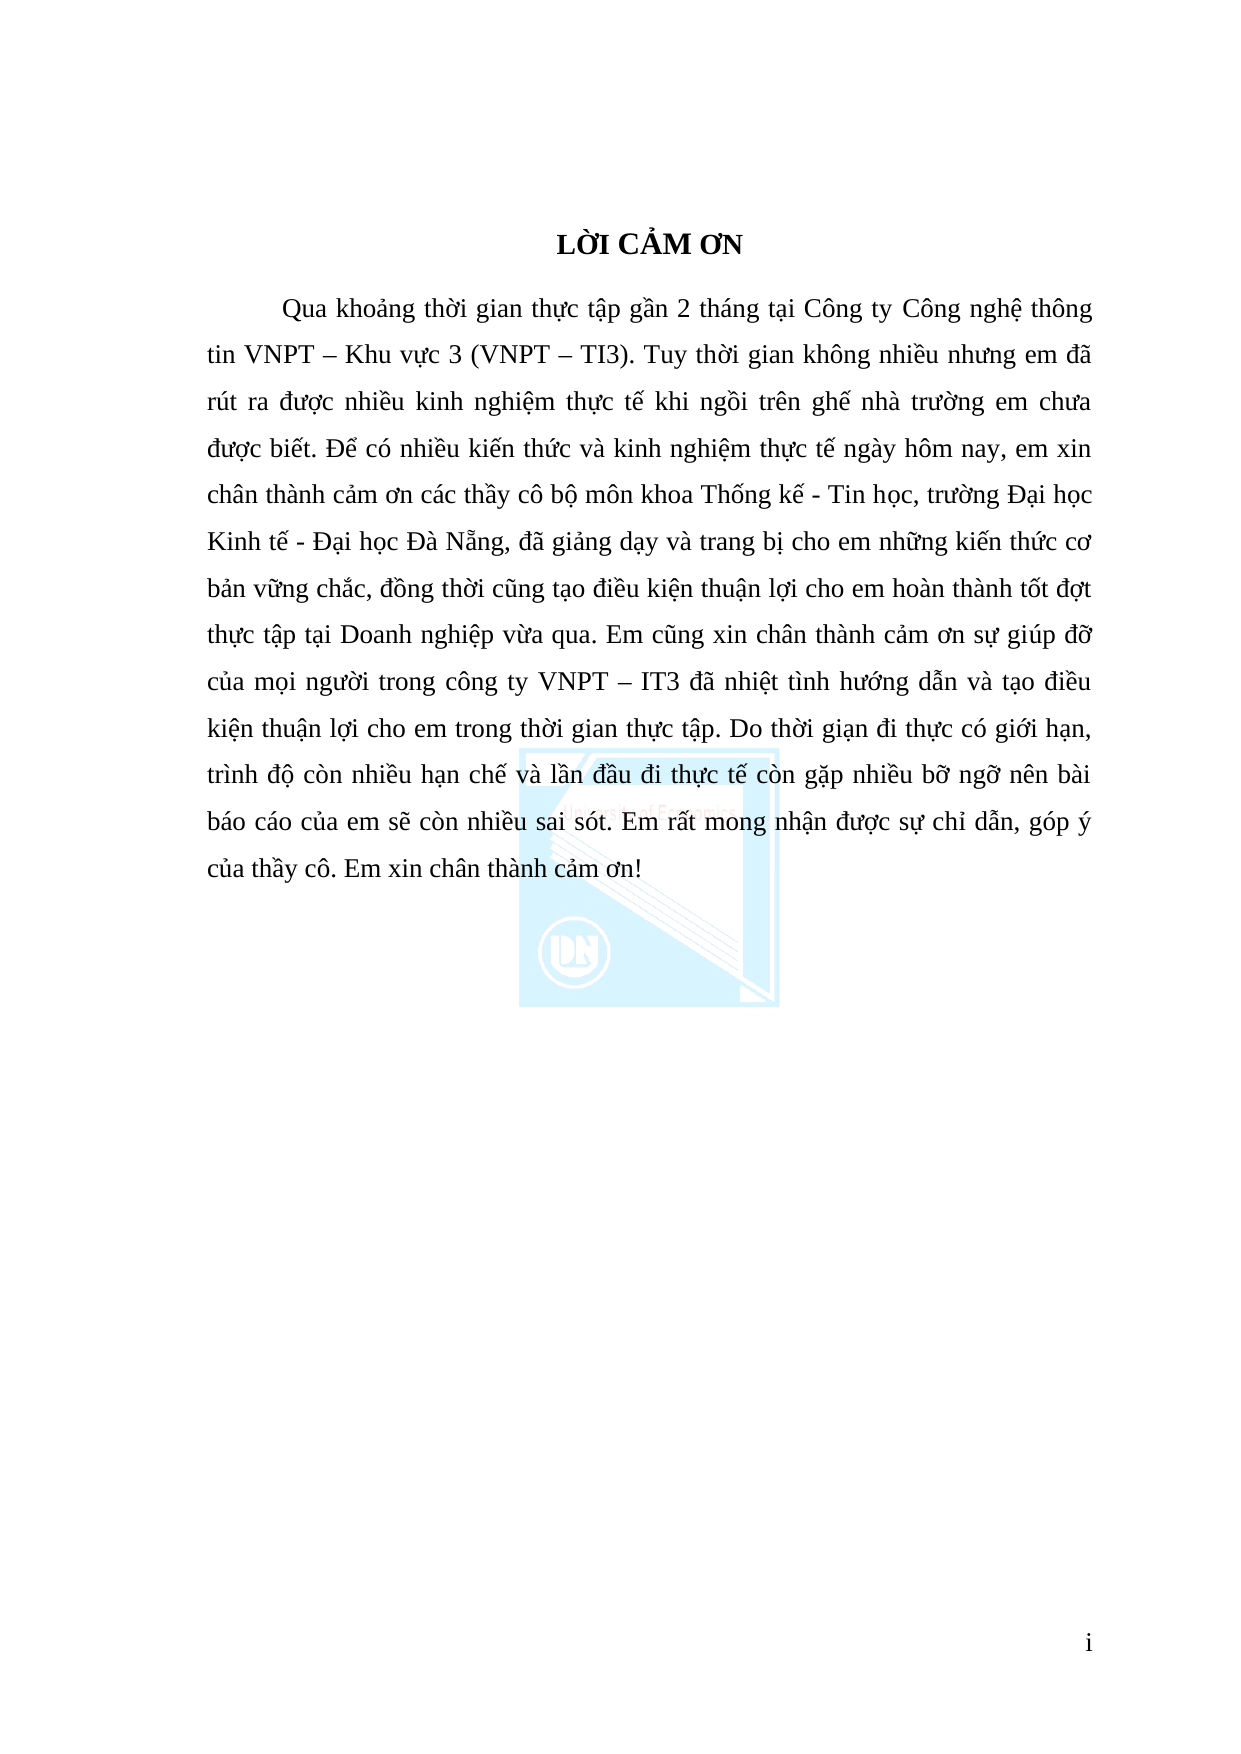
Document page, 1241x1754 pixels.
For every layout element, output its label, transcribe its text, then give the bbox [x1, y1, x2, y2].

subtitle LỜI CẢM ƠN [207, 226, 1092, 262]
text Qua khoảng thời gian thực tập gần 2 tháng tại Công ty Công nghệ thông tin VNPT – Khu vực 3 (VNPT – TI3). Tuy thời gian không nhiều nhưng em đã rút ra được nhiều kinh nghiệm thực tế khi ngồi trên ghế nhà trường em chưa được biết. Để có nhiều kiến thức và kinh nghiệm thực tế ngày hôm nay, em xin chân thành cảm ơn các thầy cô bộ môn khoa Thống kế - Tin học, trường Đại học Kinh tế - Đại học Đà Nẵng, đã giảng dạy và trang bị cho em những kiến thức cơ bản vững chắc, đồng thời cũng tạo điều kiện thuận lợi cho em hoàn thành tốt đợt thực tập tại Doanh nghiệp vừa qua. Em cũng xin chân thành cảm ơn sự giúp đỡ của mọi người trong công ty VNPT – IT3 đã nhiệt tình hướng dẫn và tạo điều kiện thuận lợi cho em trong thời gian thực tập. Do thời giạn đi thực có giới hạn, trình độ còn nhiều hạn chế và lần đầu đi thực tế còn gặp nhiều bỡ ngỡ nên bài báo cáo của em sẽ còn nhiều sai sót. Em rất mong nhận được sự chỉ dẫn, góp ý của thầy cô. Em xin chân thành cảm ơn! [207, 292, 1092, 883]
